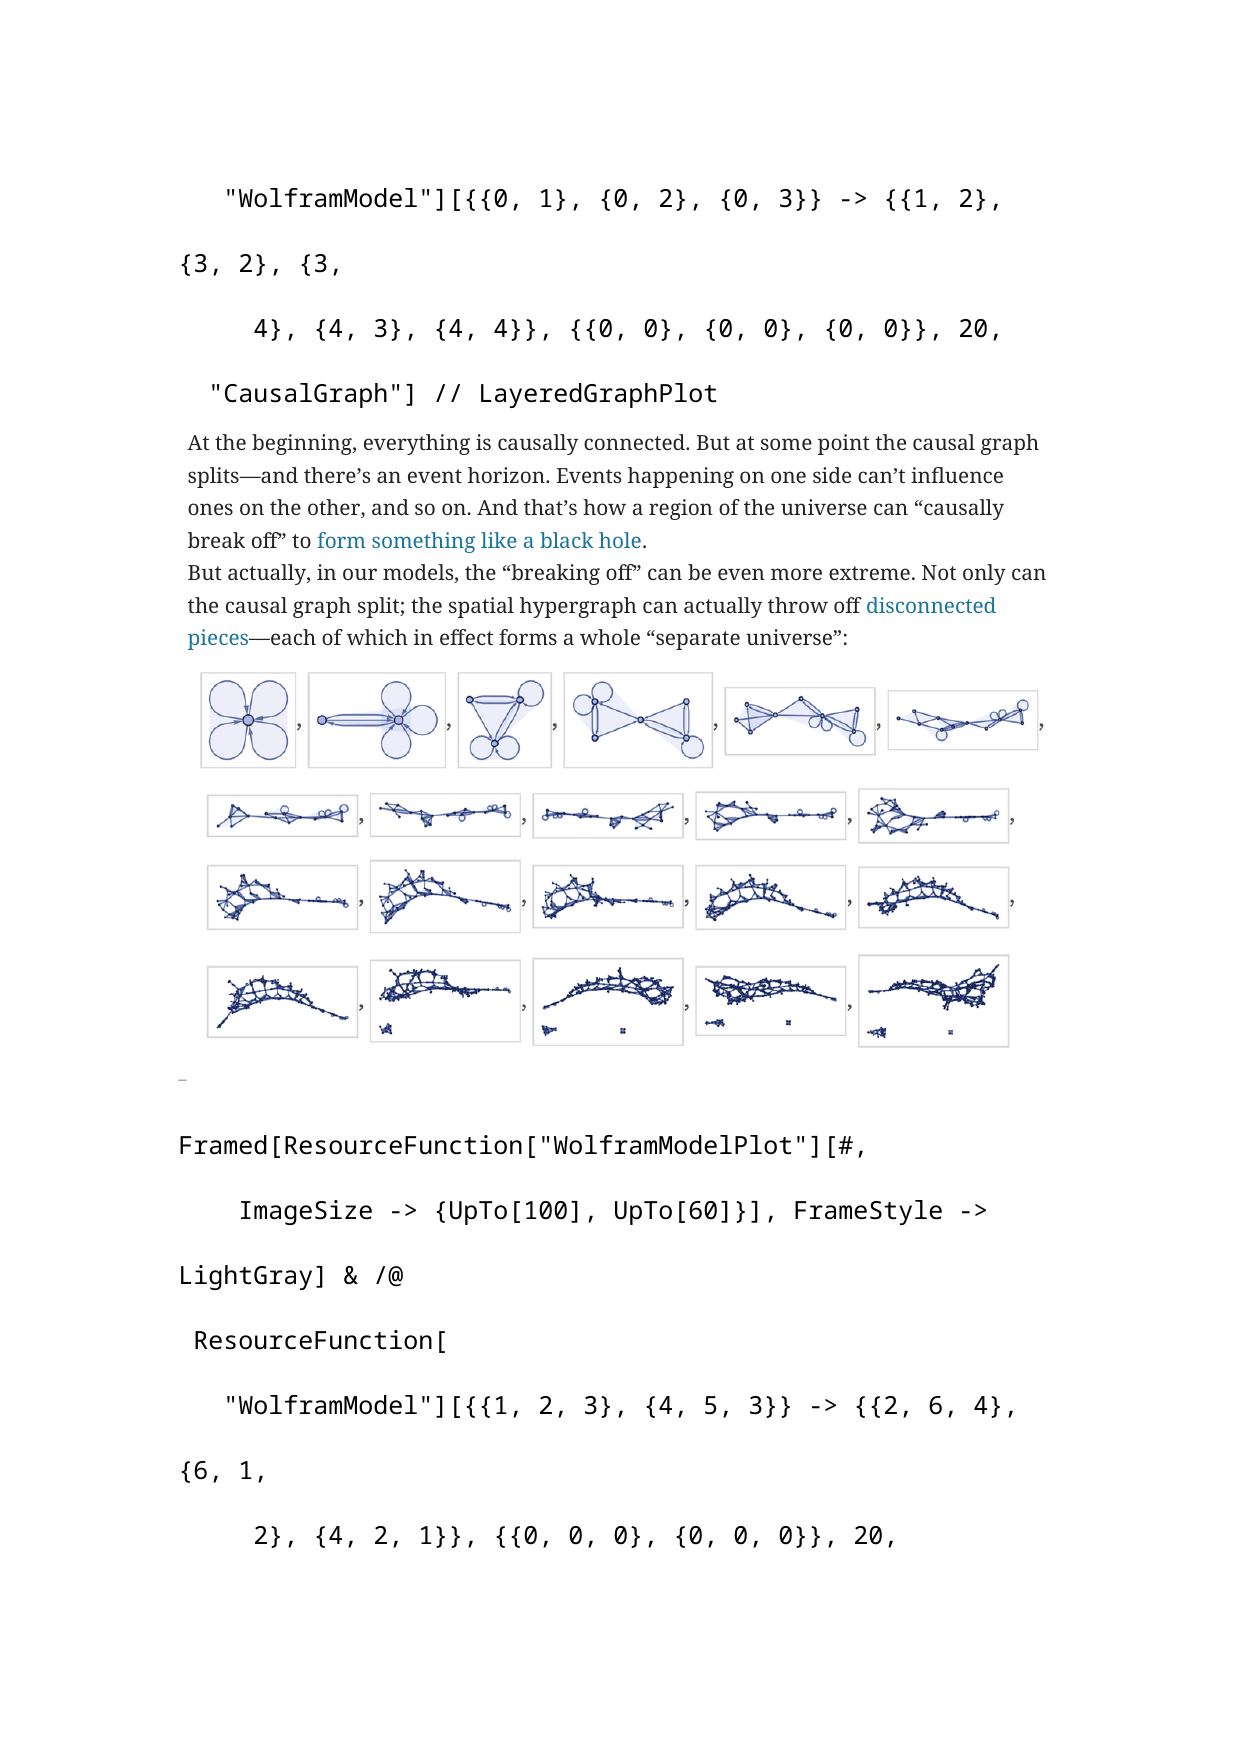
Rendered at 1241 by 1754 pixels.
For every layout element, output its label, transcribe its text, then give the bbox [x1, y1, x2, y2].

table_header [172, 656, 1053, 1571]
text But actually, in our models, the “breaking off” can be even more extreme. Not only can the causal graph split; the spatial hypergraph can actually throw off disconnected pieces—each of which in effect forms a whole “separate universe”: [187, 558, 1053, 656]
text At the beginning, everything is causally connected. But at some point the causal graph splits—and there’s an event horizon. Events happening on one side can’t influence ones on the other, and so on. And that’s how a region of the universe can “causally break off” to form something like a black hole. [187, 428, 1053, 558]
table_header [172, 162, 1053, 428]
picture [178, 659, 1045, 1049]
